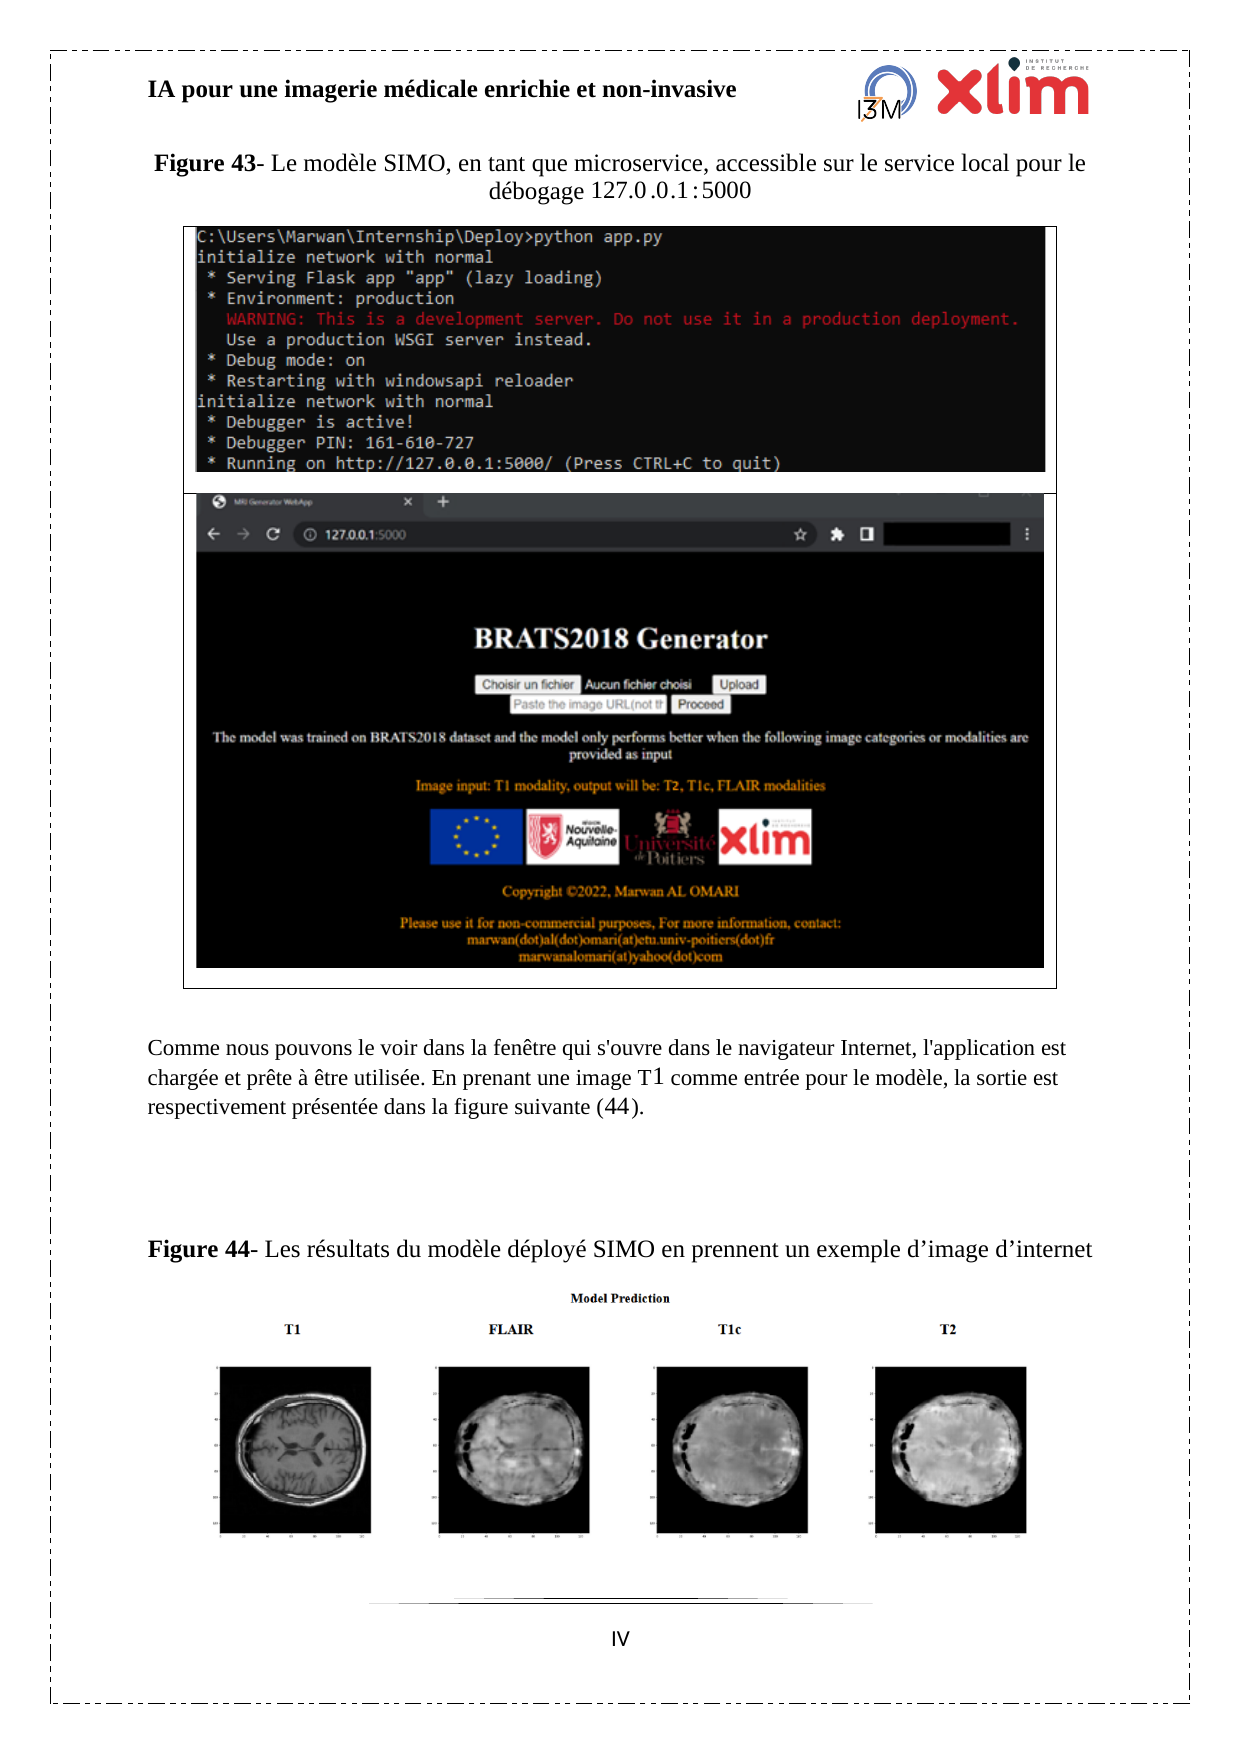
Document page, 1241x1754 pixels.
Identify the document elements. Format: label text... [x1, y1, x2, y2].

text Figure 43- Le modèle SIMO, en tant que microservice, accessible sur le service local pour le débogage [147, 148, 1093, 205]
text Comme nous pouvons le voir dans la fenêtre qui s'ouvre dans le navigateur Internet, l'application est chargée et prête à être utilisée. En prenant une image T comme entrée pour le modèle, la sortie est respectivement présentée dans la figure suivante (). [147, 1034, 1093, 1120]
picture [858, 65, 917, 122]
picture [196, 493, 1044, 968]
table_header [184, 227, 1056, 492]
picture [196, 1283, 1045, 1555]
picture [937, 57, 1089, 114]
table_cell [184, 494, 1056, 988]
text Figure 44- Les résultats du modèle déployé SIMO en prennent un exemple d’image d’internet [147, 1234, 1093, 1263]
picture [194, 227, 1046, 472]
